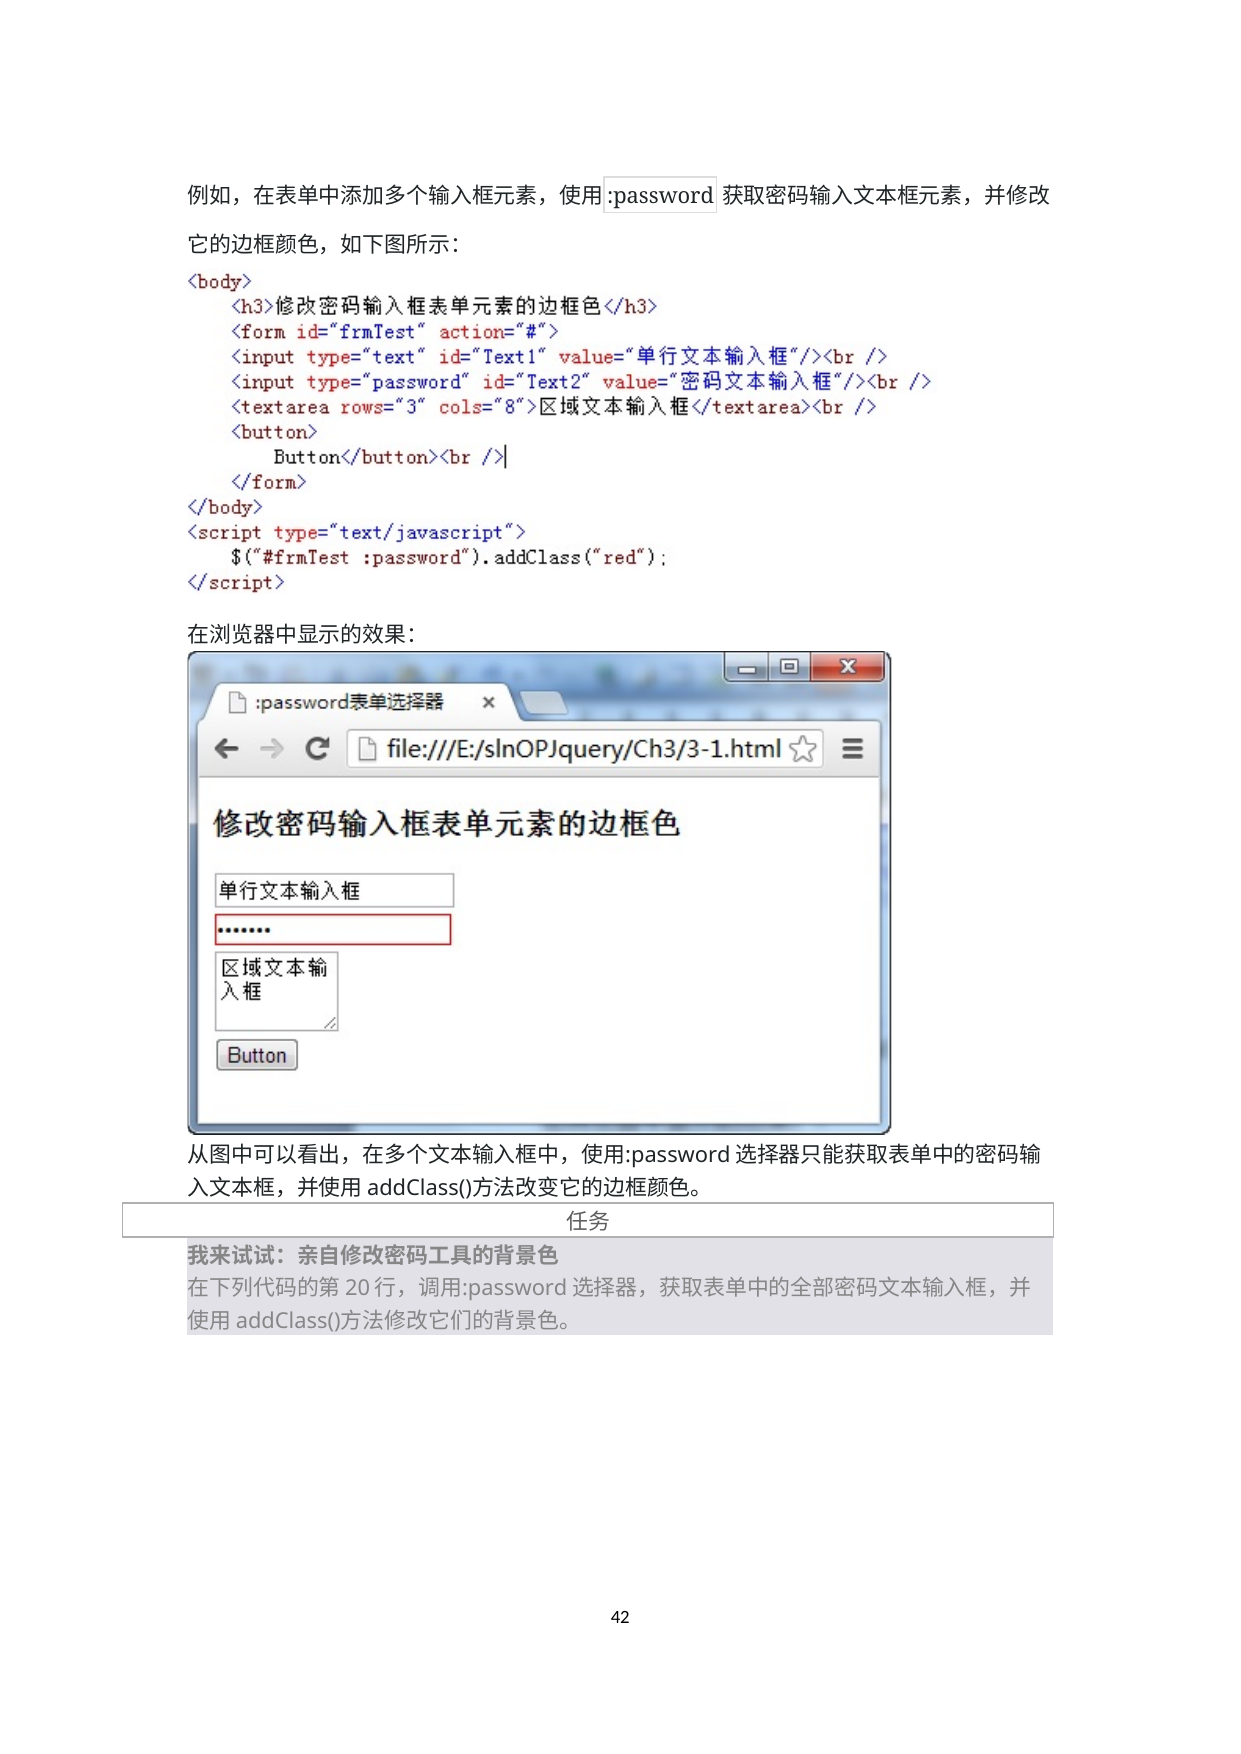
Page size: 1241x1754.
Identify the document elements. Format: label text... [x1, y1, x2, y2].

text 例如，在表单中添加多个输入框元素，使用:password获取密码输入文本框元素，并修改它的边框颜色，如下图所示： [187, 162, 1053, 259]
text 从图中可以看出，在多个文本输入框中，使用:password选择器只能获取表单中的密码输入文本框，并使用addClass()方法改变它的边框颜色。 [187, 1137, 1053, 1202]
subtitle 任务 [123, 1204, 1053, 1236]
picture [187, 651, 893, 1135]
text 我来试试：亲自修改密码工具的背景色 [187, 1238, 1053, 1270]
picture [187, 268, 939, 608]
text 在下列代码的第20行，调用:password选择器，获取表单中的全部密码文本输入框，并使用addClass()方法修改它们的背景色。 [187, 1270, 1053, 1335]
text 在浏览器中显示的效果： [187, 617, 1053, 649]
